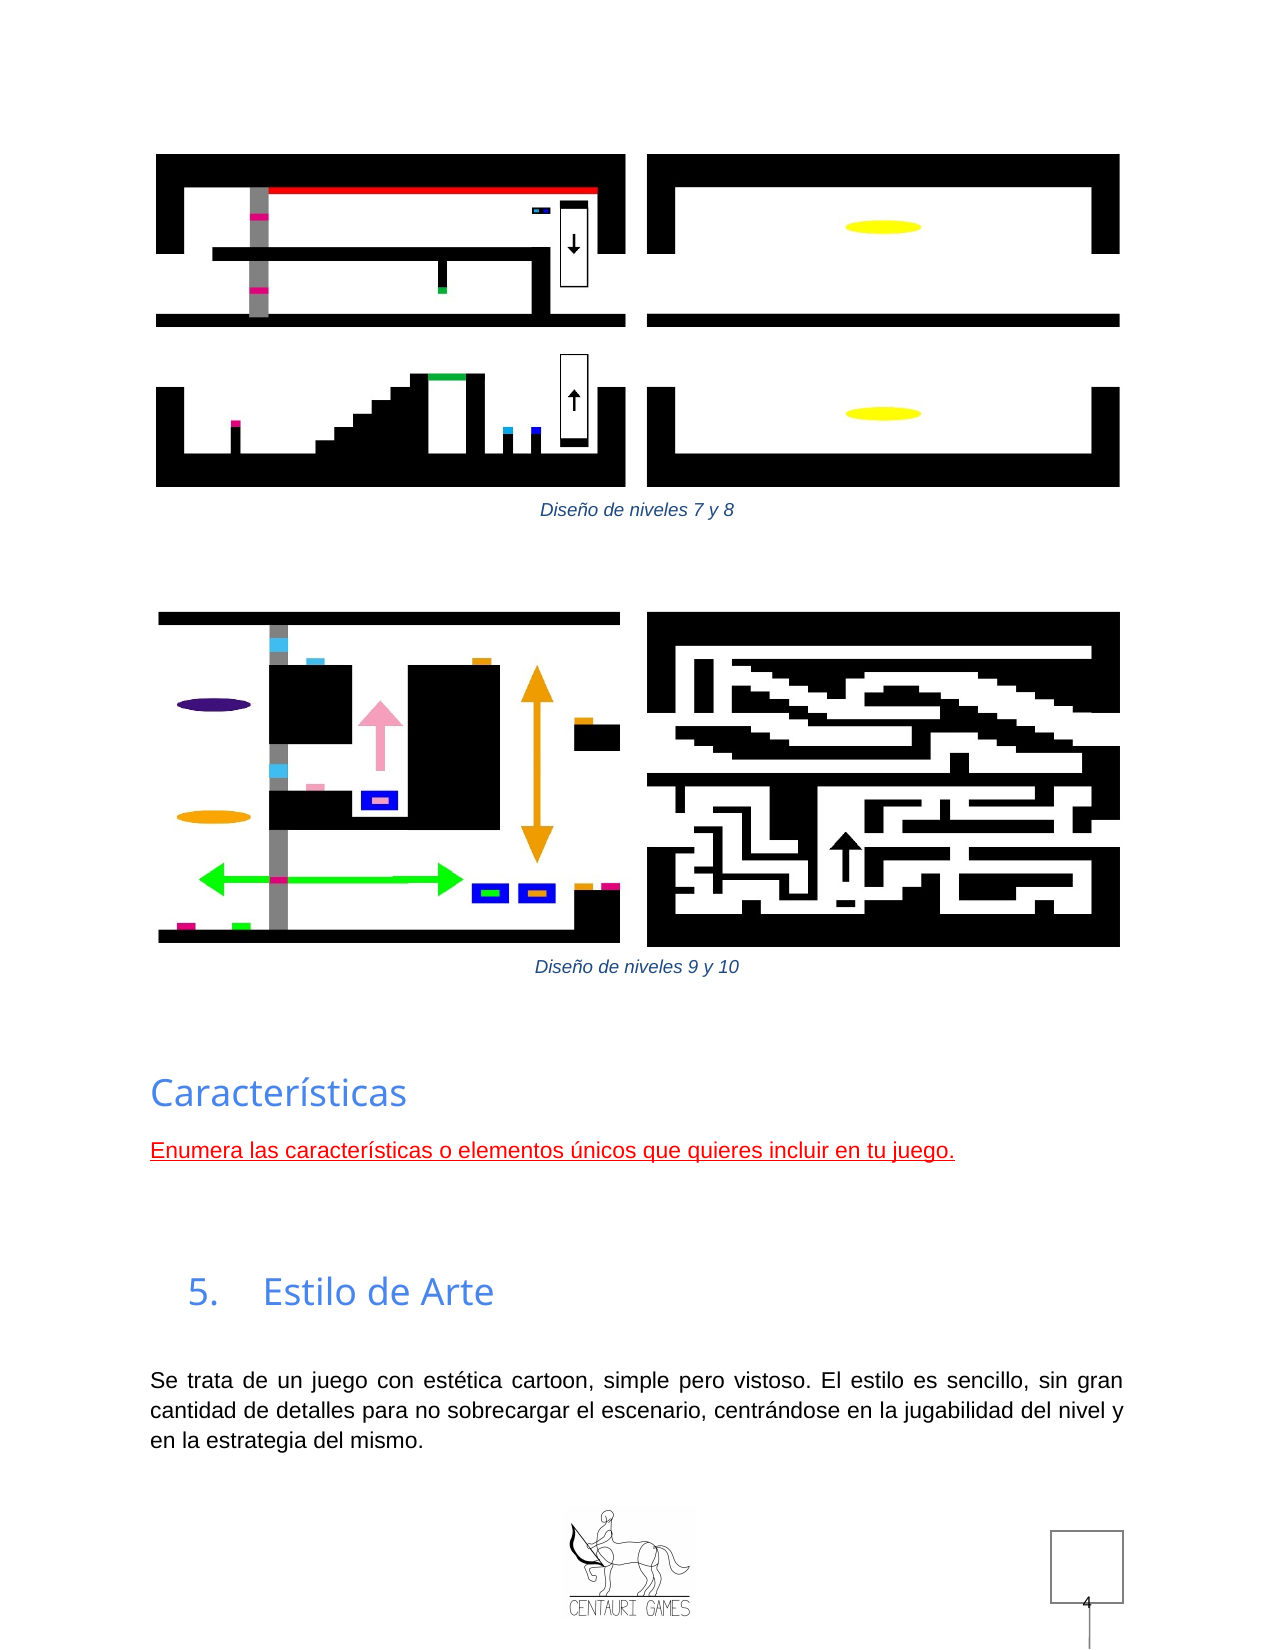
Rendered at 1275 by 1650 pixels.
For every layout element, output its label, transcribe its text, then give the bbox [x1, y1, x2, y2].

text Diseño de niveles 7 y 8 [150, 499, 1125, 520]
text Diseño de niveles 9 y 10 [150, 956, 1125, 978]
picture [150, 601, 1125, 953]
picture [561, 1506, 698, 1620]
text Enumera las características o elementos únicos que quieres incluir en tu juego. [150, 1137, 1125, 1164]
picture [150, 150, 1125, 495]
subtitle Estilo de Arte [187, 1266, 1125, 1317]
subtitle Características [150, 1066, 1125, 1117]
text Se trata de un juego con estética cartoon, simple pero vistoso. El estilo es sencillo, sin gran cantidad de detalles para no sobrecargar el escenario, centrándose en la jugabilidad del nivel y en la estrategia del mismo. [150, 1367, 1125, 1454]
